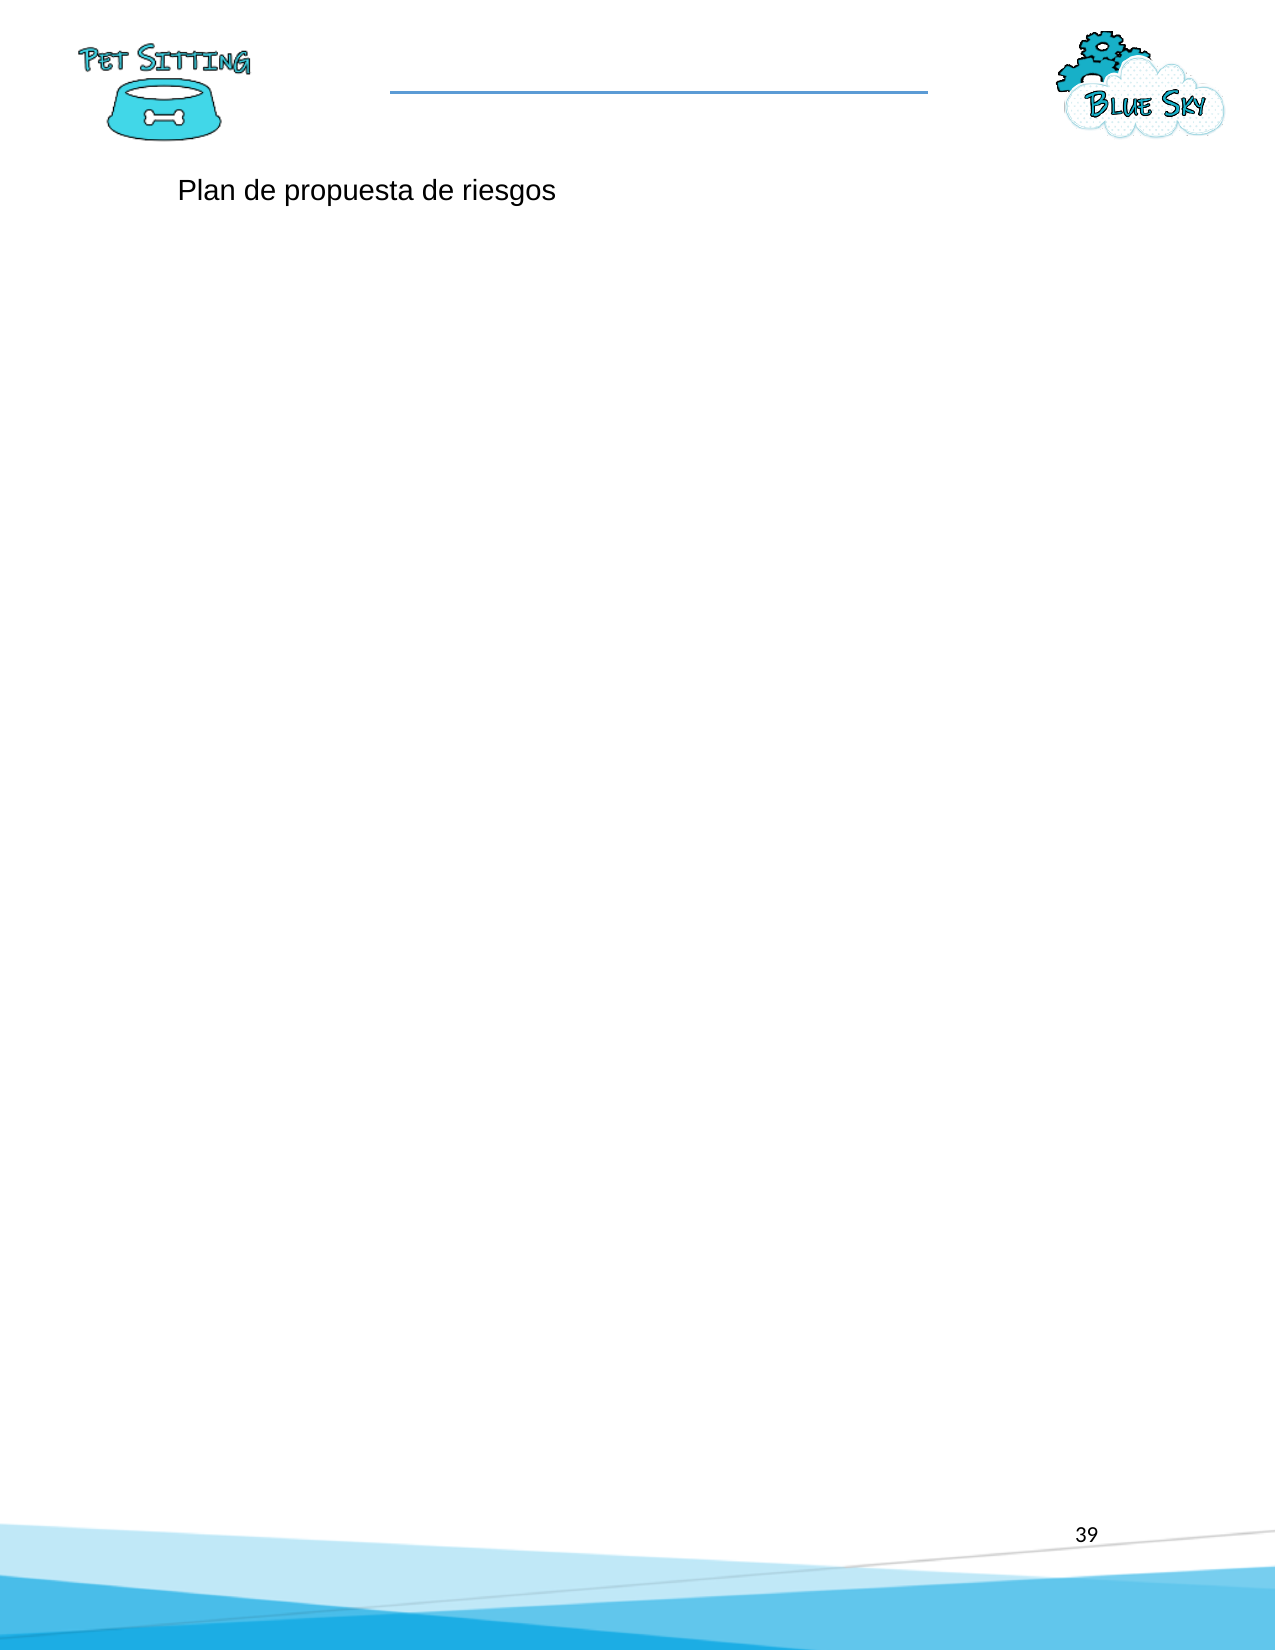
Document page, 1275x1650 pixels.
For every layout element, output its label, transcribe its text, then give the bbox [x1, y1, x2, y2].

picture [71, 31, 260, 148]
picture [1050, 31, 1230, 143]
subtitle Plan de propuesta de riesgos [177, 173, 1098, 206]
picture [0, 1487, 1275, 1650]
